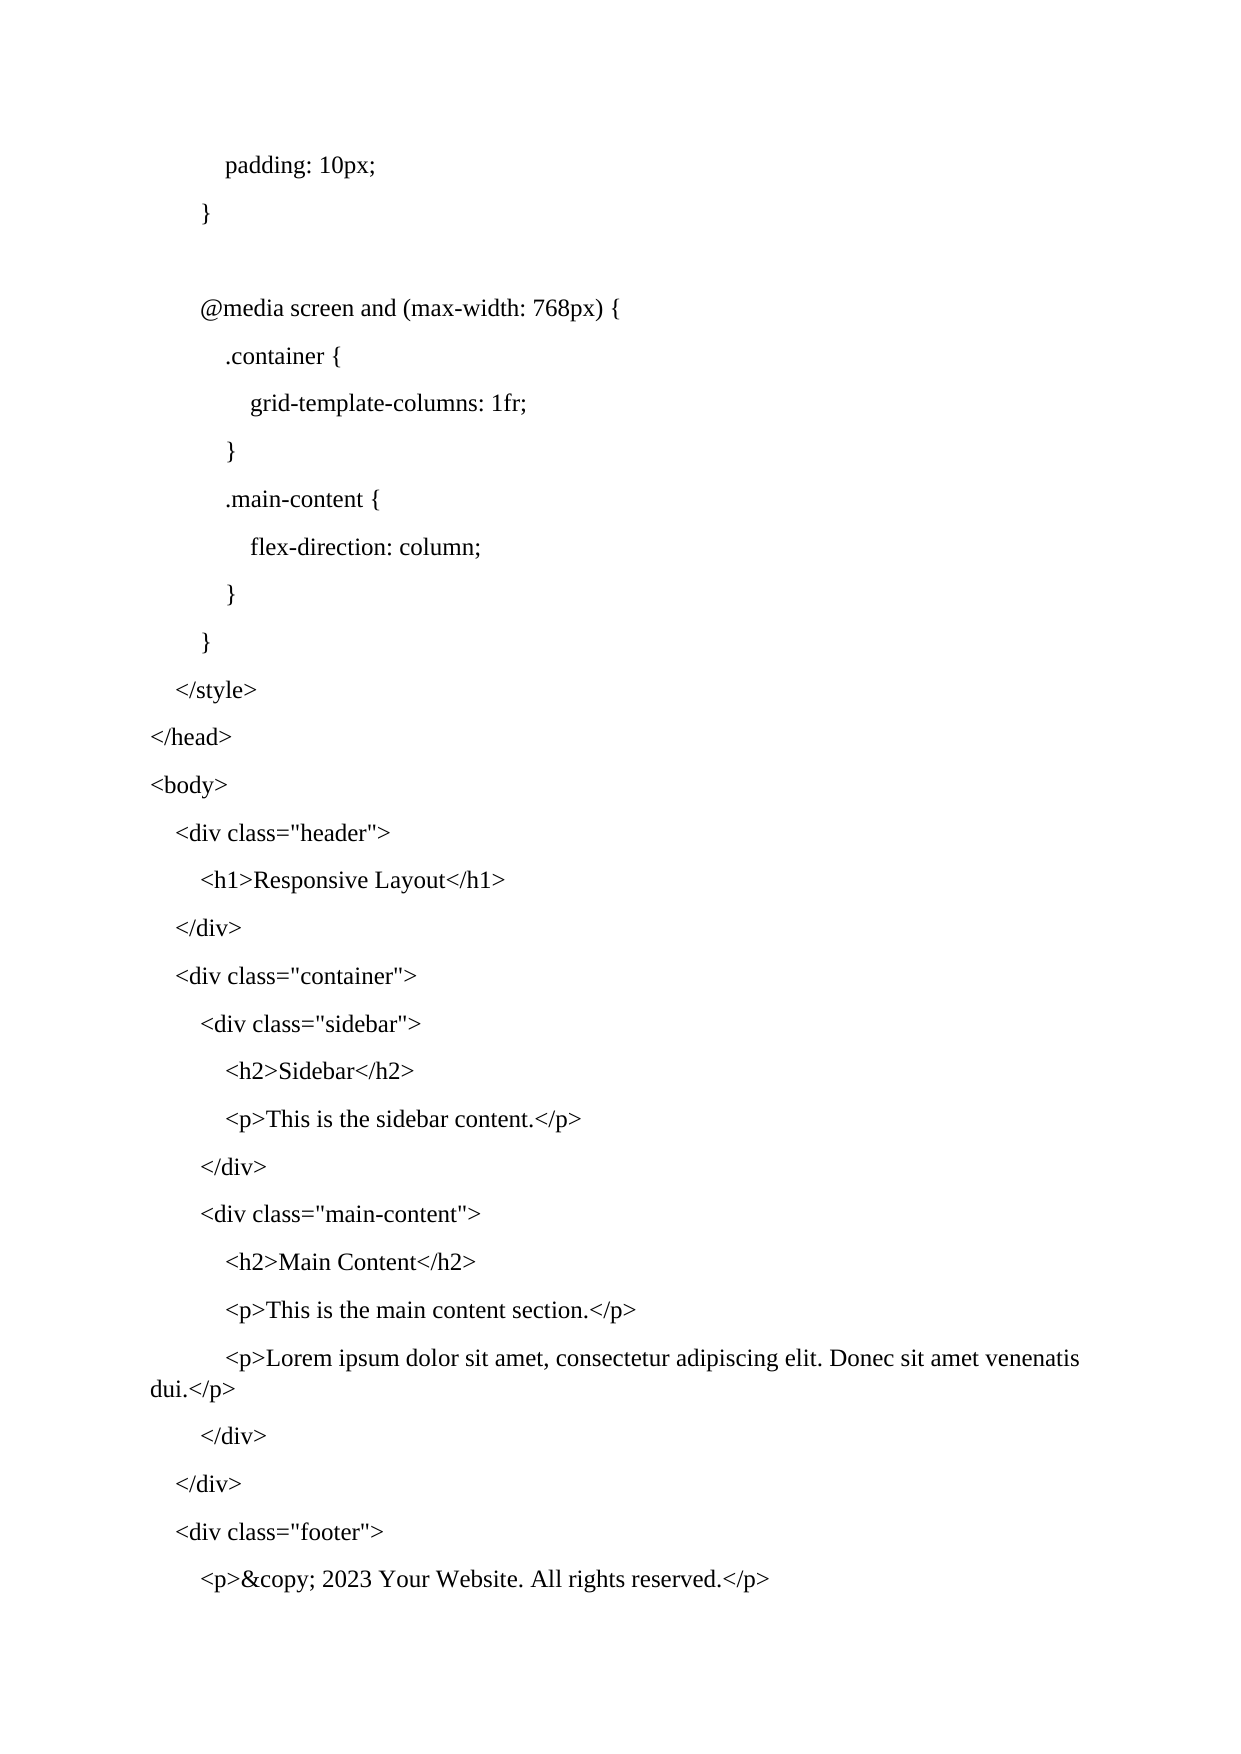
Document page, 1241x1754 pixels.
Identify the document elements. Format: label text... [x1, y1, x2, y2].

text <p>&copy; 2023 Your Website. All rights reserved.</p> [150, 1564, 1090, 1593]
text </div> [150, 1152, 1090, 1181]
text <div class="container"> [150, 961, 1090, 990]
text } [150, 579, 1090, 608]
text <div class="main-content"> [150, 1199, 1090, 1228]
text <p>This is the sidebar content.</p> [150, 1104, 1090, 1133]
text padding: 10px; [150, 150, 1090, 179]
text <div class="sidebar"> [150, 1009, 1090, 1037]
text <h2>Main Content</h2> [150, 1247, 1090, 1276]
text </div> [150, 1421, 1090, 1450]
text flex-direction: column; [150, 532, 1090, 560]
text } [150, 627, 1090, 656]
text </style> [150, 675, 1090, 703]
text <h2>Sidebar</h2> [150, 1056, 1090, 1085]
text .container { [150, 341, 1090, 369]
text <p>Lorem ipsum dolor sit amet, consectetur adipiscing elit. Donec sit amet venenatis dui.</p> [150, 1343, 1090, 1402]
text </div> [150, 1469, 1090, 1498]
text <div class="header"> [150, 818, 1090, 847]
text } [150, 198, 1090, 226]
text </div> [150, 913, 1090, 942]
text <h1>Responsive Layout</h1> [150, 866, 1090, 894]
text } [150, 436, 1090, 465]
text .main-content { [150, 484, 1090, 513]
text <p>This is the main content section.</p> [150, 1295, 1090, 1324]
text </head> [150, 722, 1090, 751]
text <body> [150, 770, 1090, 799]
text grid-template-columns: 1fr; [150, 388, 1090, 417]
text <div class="footer"> [150, 1517, 1090, 1546]
text @media screen and (max-width: 768px) { [150, 293, 1090, 322]
